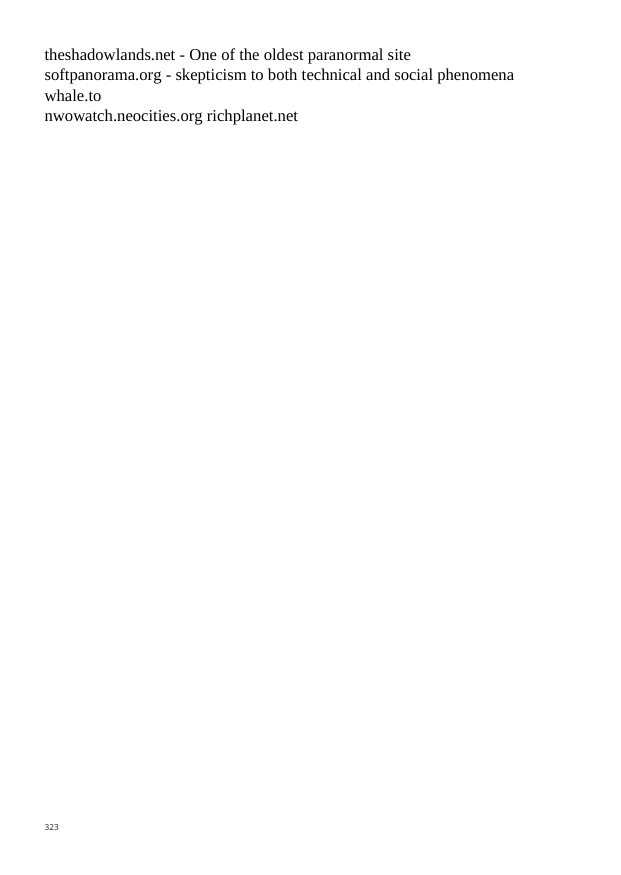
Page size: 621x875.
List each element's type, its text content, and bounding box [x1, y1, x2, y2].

text nwowatch.neocities.org richplanet.net [44, 106, 576, 125]
text softpanorama.org - skepticism to both technical and social phenomena [44, 65, 576, 84]
text whale.to [44, 86, 576, 105]
text theshadowlands.net - One of the oldest paranormal site [44, 44, 576, 63]
